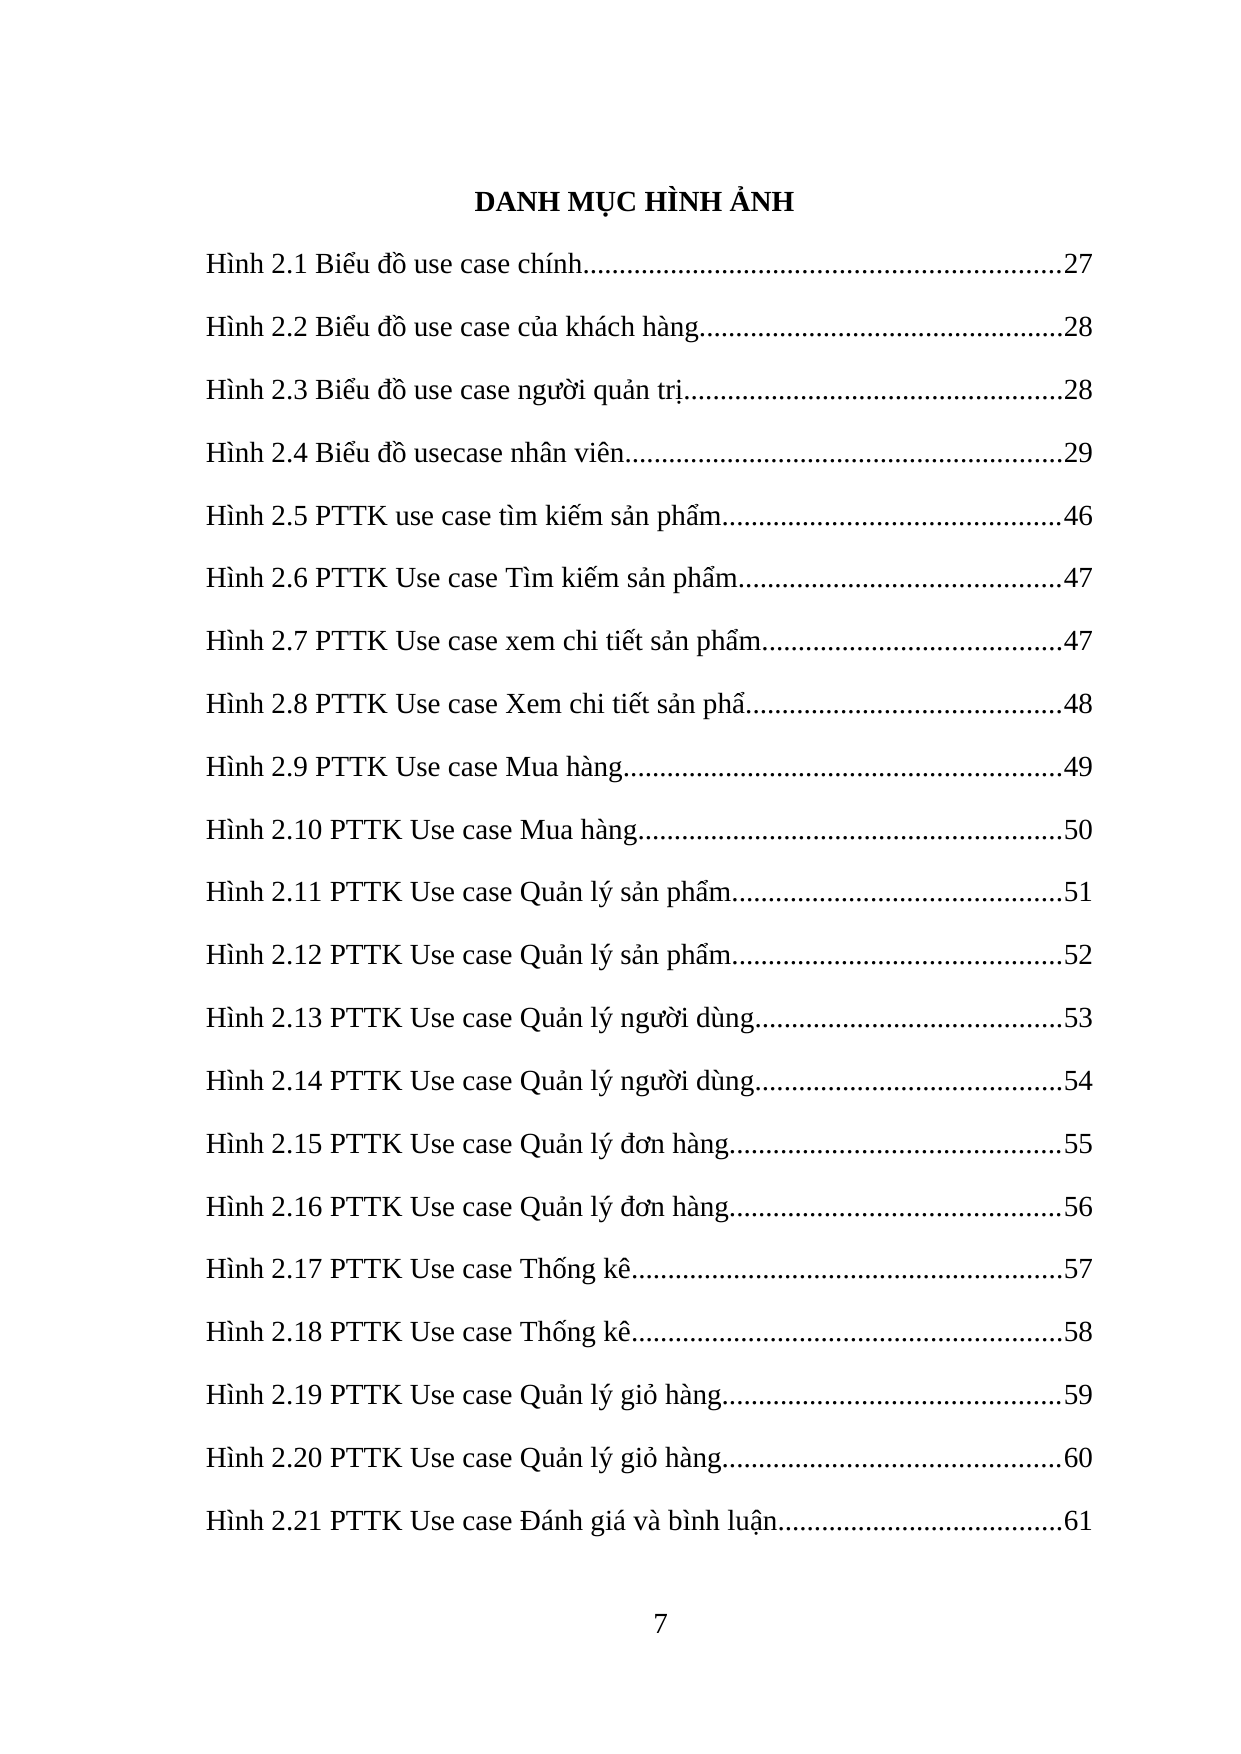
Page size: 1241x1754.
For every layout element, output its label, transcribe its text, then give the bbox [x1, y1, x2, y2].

text Hình 2.7 PTTK Use case xem chi tiết sản phẩm 47 [206, 623, 1099, 657]
text Hình 2.9 PTTK Use case Mua hàng 49 [206, 749, 1099, 782]
text Hình 2.10 PTTK Use case Mua hàng 50 [206, 812, 1099, 845]
text Hình 2.12 PTTK Use case Quản lý sản phẩm 52 [206, 937, 1099, 971]
text Hình 2.18 PTTK Use case Thống kê 58 [206, 1314, 1099, 1348]
text Hình 2.13 PTTK Use case Quản lý người dùng 53 [206, 1000, 1099, 1034]
text Hình 2.4 Biểu đồ usecase nhân viên 29 [206, 435, 1099, 468]
text Hình 2.3 Biểu đồ use case người quản trị 28 [206, 372, 1099, 406]
text Hình 2.19 PTTK Use case Quản lý giỏ hàng 59 [206, 1377, 1099, 1411]
text Hình 2.21 PTTK Use case Đánh giá và bình luận 61 [206, 1503, 1099, 1536]
text Hình 2.11 PTTK Use case Quản lý sản phẩm 51 [206, 874, 1099, 908]
text Hình 2.20 PTTK Use case Quản lý giỏ hàng 60 [206, 1440, 1099, 1473]
text Hình 2.5 PTTK use case tìm kiếm sản phẩm 46 [206, 498, 1099, 531]
text Hình 2.2 Biểu đồ use case của khách hàng 28 [206, 309, 1099, 343]
text Hình 2.14 PTTK Use case Quản lý người dùng 54 [206, 1063, 1099, 1097]
text Hình 2.6 PTTK Use case Tìm kiếm sản phẩm 47 [206, 561, 1099, 594]
text Hình 2.17 PTTK Use case Thống kê 57 [206, 1251, 1099, 1285]
text Hình 2.1 Biểu đồ use case chính 27 [206, 246, 1099, 280]
text Hình 2.8 PTTK Use case Xem chi tiết sản phẩ 48 [206, 686, 1099, 720]
subtitle DANH MỤC HÌNH ẢNH [207, 184, 1062, 217]
text Hình 2.15 PTTK Use case Quản lý đơn hàng 55 [206, 1126, 1099, 1159]
text Hình 2.16 PTTK Use case Quản lý đơn hàng 56 [206, 1189, 1099, 1222]
